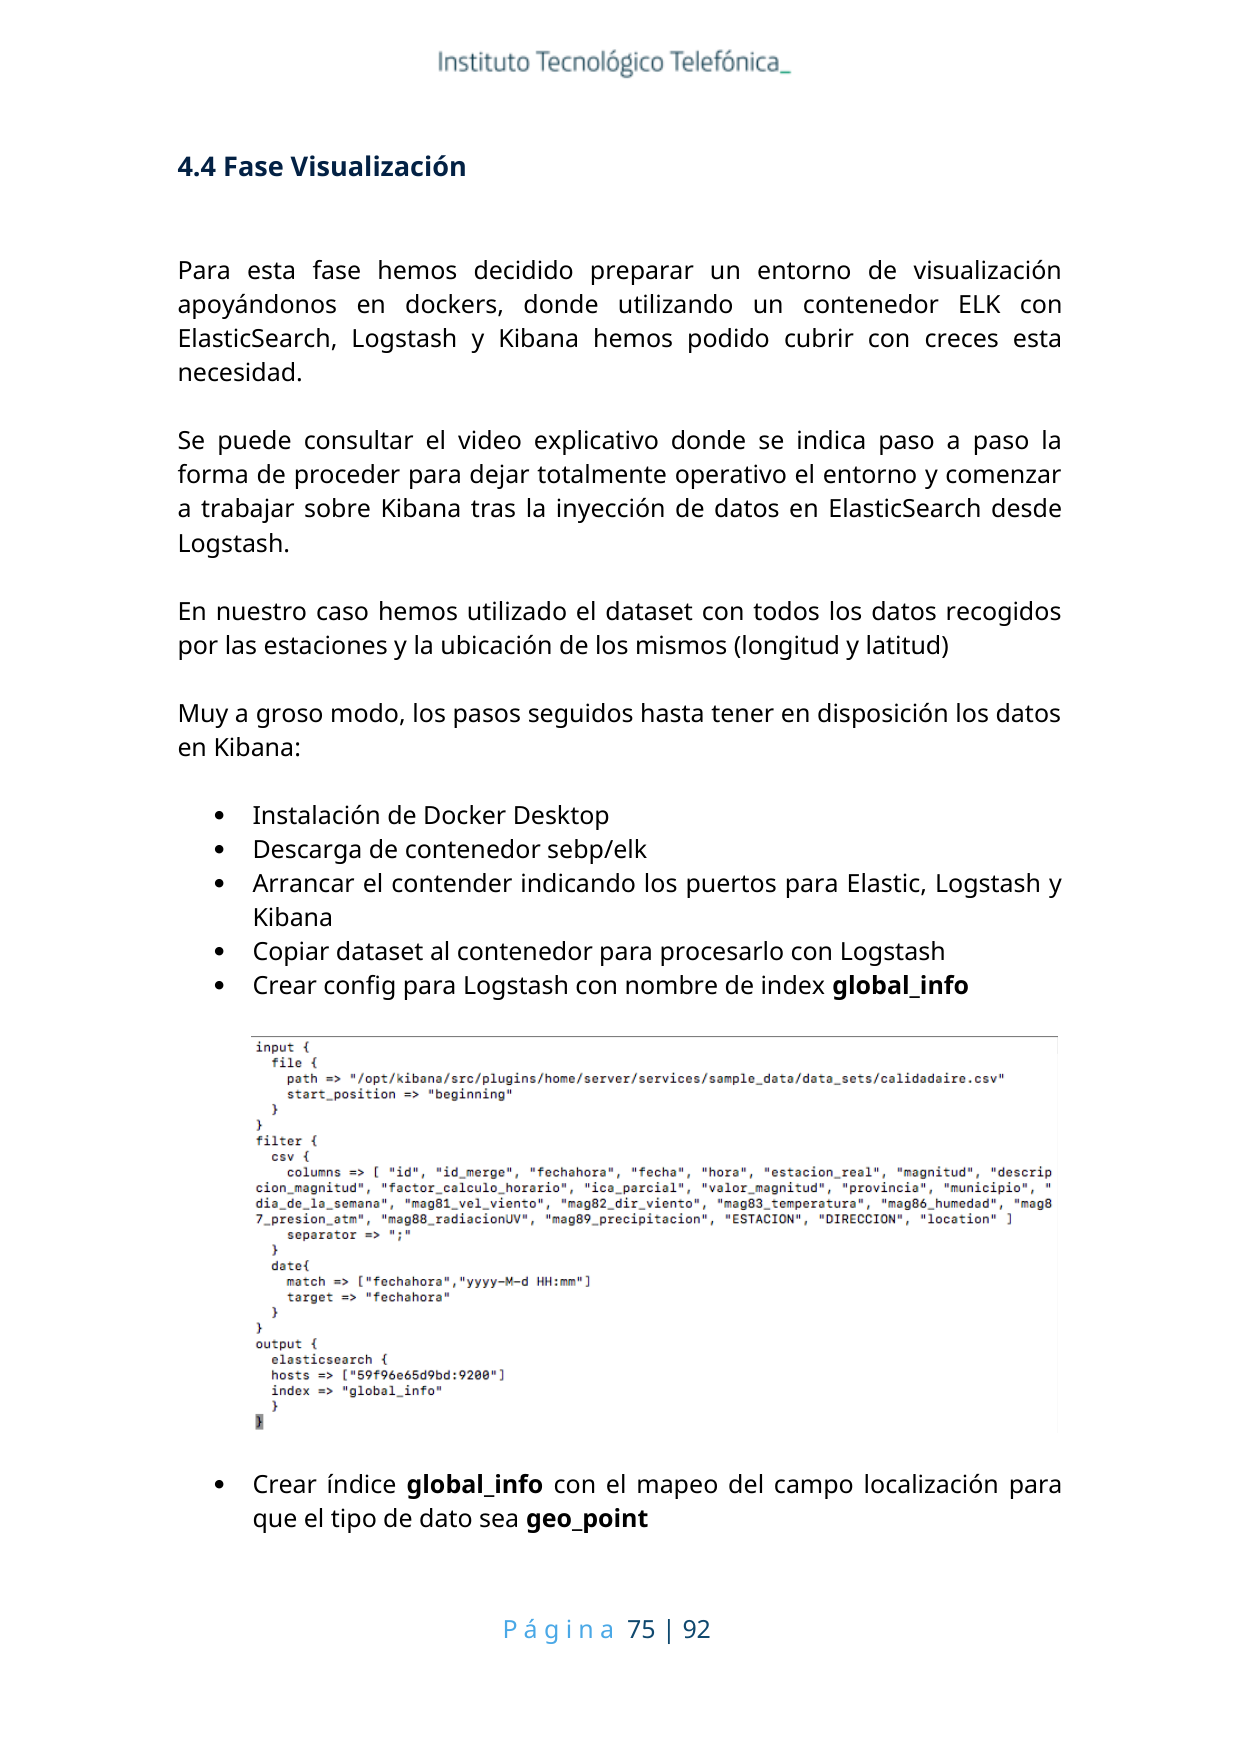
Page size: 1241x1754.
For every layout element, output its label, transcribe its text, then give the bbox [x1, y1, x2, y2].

list Arrancar el contender indicando los puertos para Elastic, Logstash y Kibana [215, 866, 1063, 934]
picture [251, 1036, 1058, 1433]
text Muy a groso modo, los pasos seguidos hasta tener en disposición los datos en Kibana: [177, 696, 1063, 764]
list Copiar dataset al contenedor para procesarlo con Logstash [215, 934, 1063, 968]
list Descarga de contenedor sebp/elk [215, 832, 1063, 866]
list Instalación de Docker Desktop [215, 798, 1063, 832]
list Crear índice global_info con el mapeo del campo localización para que el tipo de dato sea geo_point [215, 1467, 1063, 1535]
text Se puede consultar el video explicativo donde se indica paso a paso la forma de proceder para dejar totalmente operativo el entorno y comenzar a trabajar sobre Kibana tras la inyección de datos en ElasticSearch desde Logstash. [177, 423, 1063, 559]
text Para esta fase hemos decidido preparar un entorno de visualización apoyándonos en dockers, donde utilizando un contenedor ELK con ElasticSearch, Logstash y Kibana hemos podido cubrir con creces esta necesidad. [177, 253, 1063, 389]
subtitle 4.4 Fase Visualización [177, 148, 1063, 184]
picture [433, 29, 807, 83]
text En nuestro caso hemos utilizado el dataset con todos los datos recogidos por las estaciones y la ubicación de los mismos (longitud y latitud) [177, 593, 1063, 661]
list Crear config para Logstash con nombre de index global_info [215, 968, 1063, 1002]
